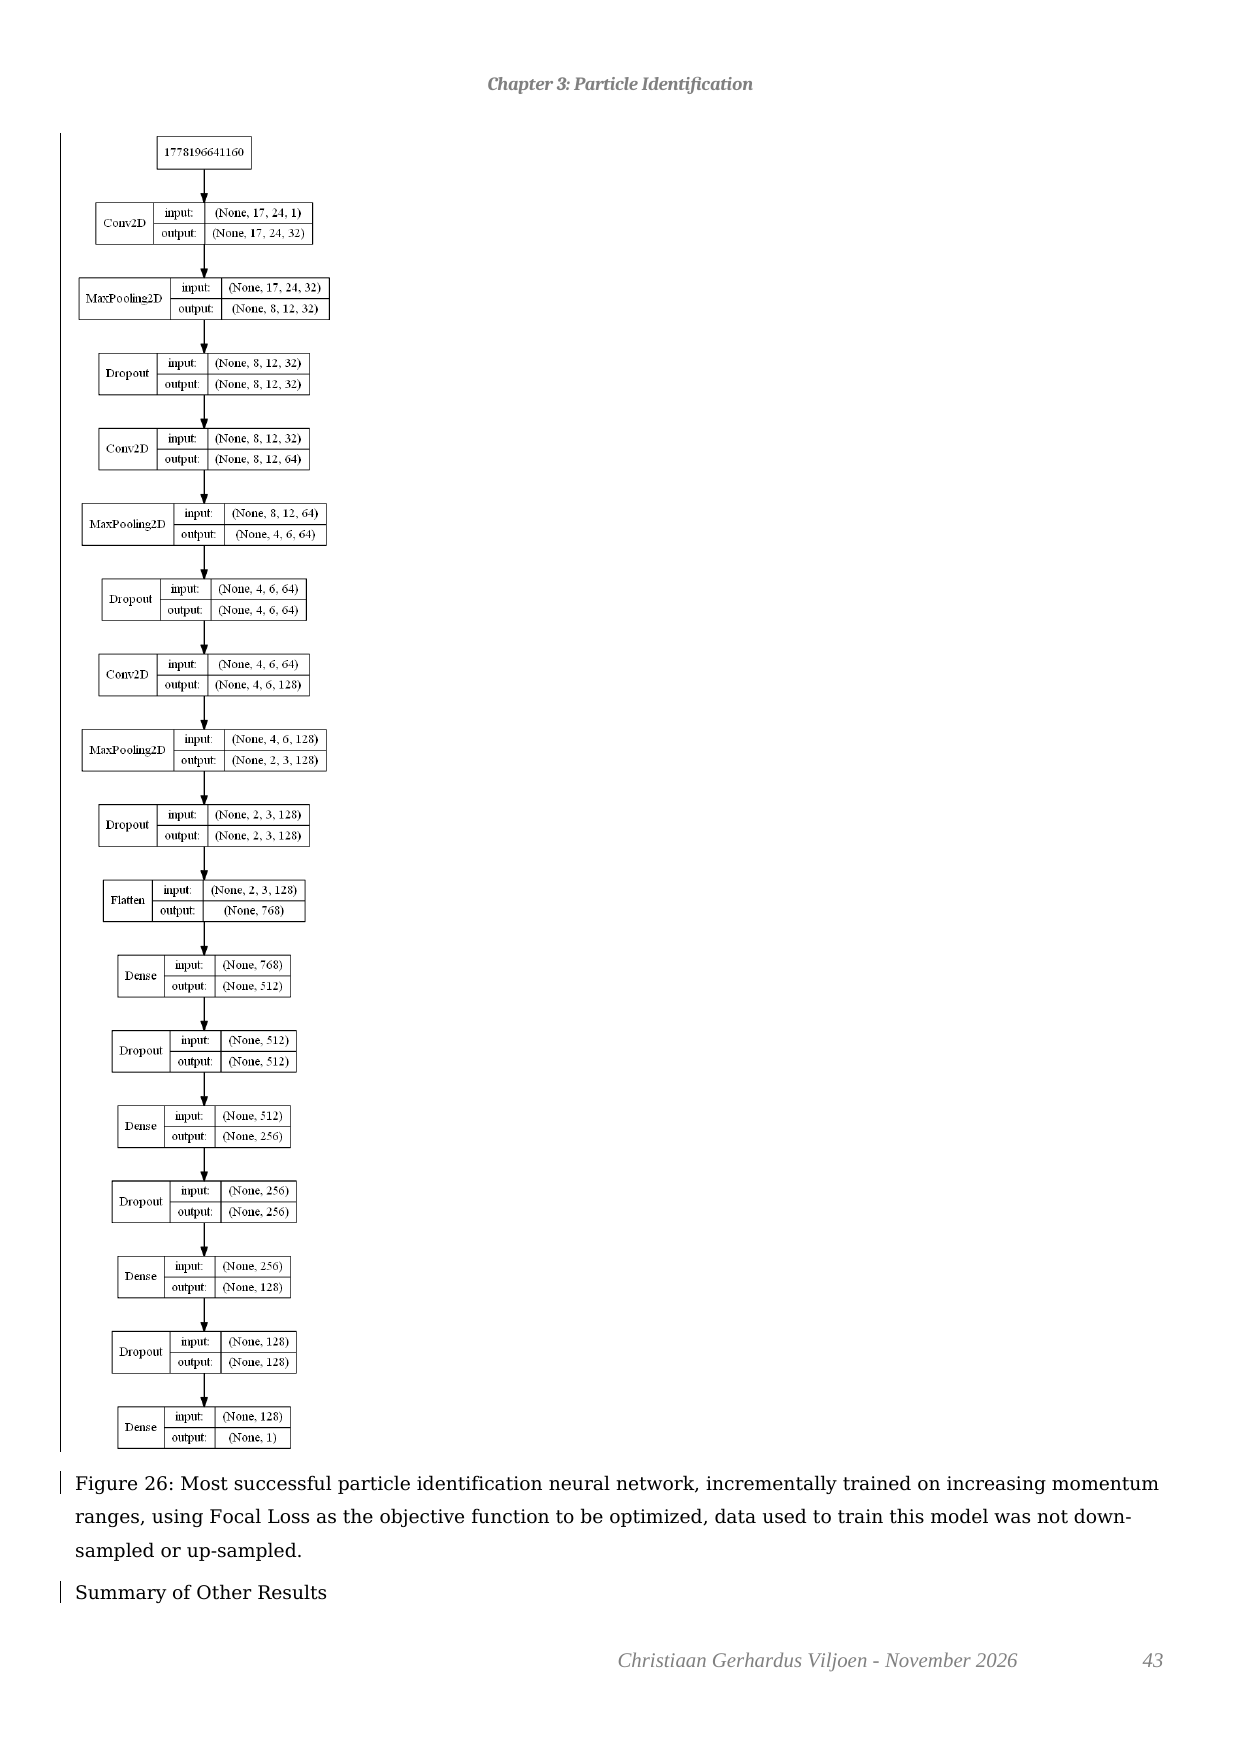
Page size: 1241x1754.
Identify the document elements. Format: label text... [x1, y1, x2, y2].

list Summary of Other Results [75, 1581, 1165, 1603]
picture [75, 132, 333, 1452]
text Figure 26: Most successful particle identification neural network, incrementally trained on increasing momentum ranges, using Focal Loss as the objective function to be optimized, data used to train this model was not down-sampled or up-sampled. [75, 1471, 1165, 1561]
